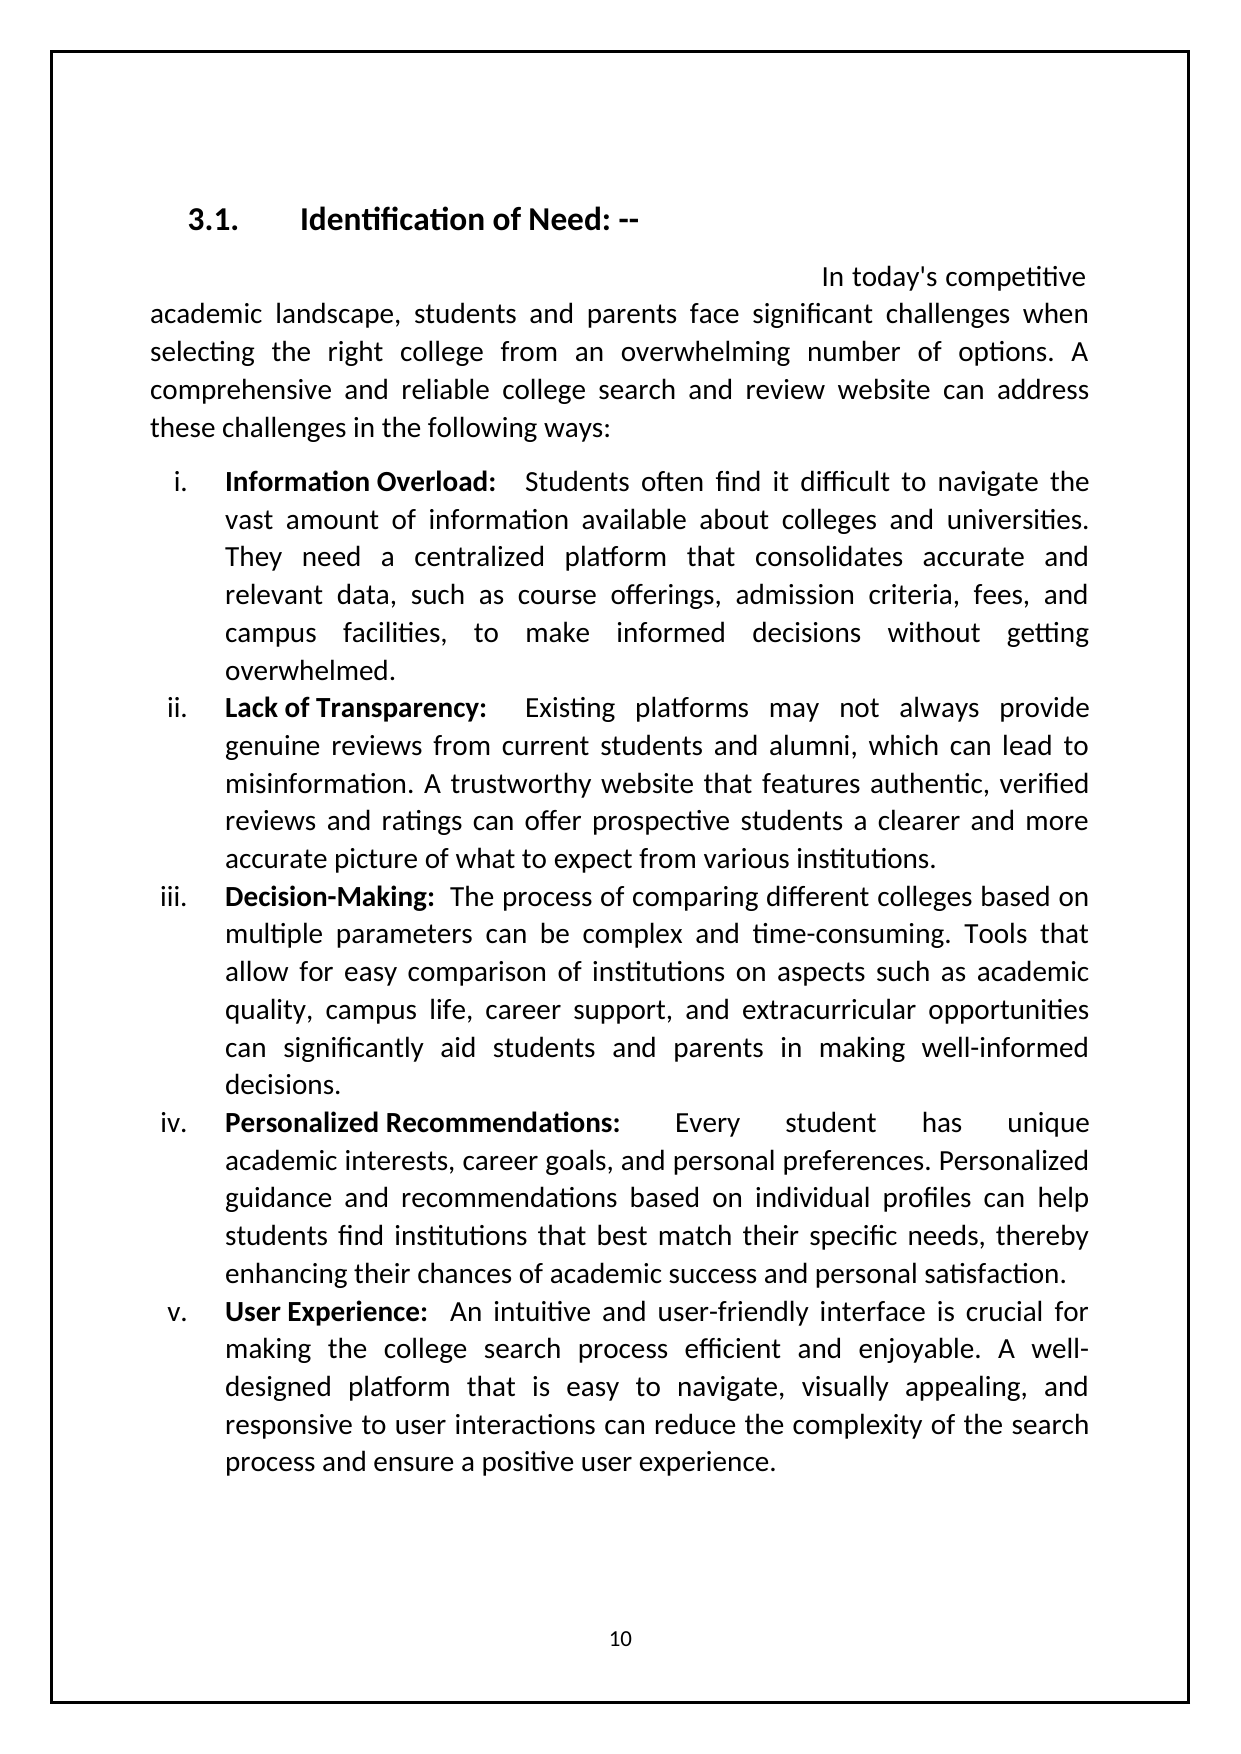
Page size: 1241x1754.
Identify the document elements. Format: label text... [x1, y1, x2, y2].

list User Experience: An intuitive and user-friendly interface is crucial for making the college search process efficient and enjoyable. A well-designed platform that is easy to navigate, visually appealing, and responsive to user interactions can reduce the complexity of the search process and ensure a positive user experience. [187, 1293, 1090, 1479]
list Decision-Making: The process of comparing different colleges based on multiple parameters can be complex and time-consuming. Tools that allow for easy comparison of institutions on aspects such as academic quality, campus life, career support, and extracurricular opportunities can significantly aid students and parents in making well-informed decisions. [187, 878, 1090, 1102]
text In today's competitive academic landscape, students and parents face significant challenges when selecting the right college from an overwhelming number of options. A comprehensive and reliable college search and review website can address these challenges in the following ways: [150, 258, 1090, 444]
list Personalized Recommendations: Every student has unique academic interests, career goals, and personal preferences. Personalized guidance and recommendations based on individual profiles can help students find institutions that best match their specific needs, thereby enhancing their chances of academic success and personal satisfaction. [187, 1104, 1090, 1291]
list Identification of Need: -- [187, 198, 1090, 239]
list Information Overload: Students often find it difficult to navigate the vast amount of information available about colleges and universities. They need a centralized platform that consolidates accurate and relevant data, such as course offerings, admission criteria, fees, and campus facilities, to make informed decisions without getting overwhelmed. [187, 463, 1090, 687]
list Lack of Transparency: Existing platforms may not always provide genuine reviews from current students and alumni, which can lead to misinformation. A trustworthy website that features authentic, verified reviews and ratings can offer prospective students a clearer and more accurate picture of what to expect from various institutions. [187, 689, 1090, 876]
